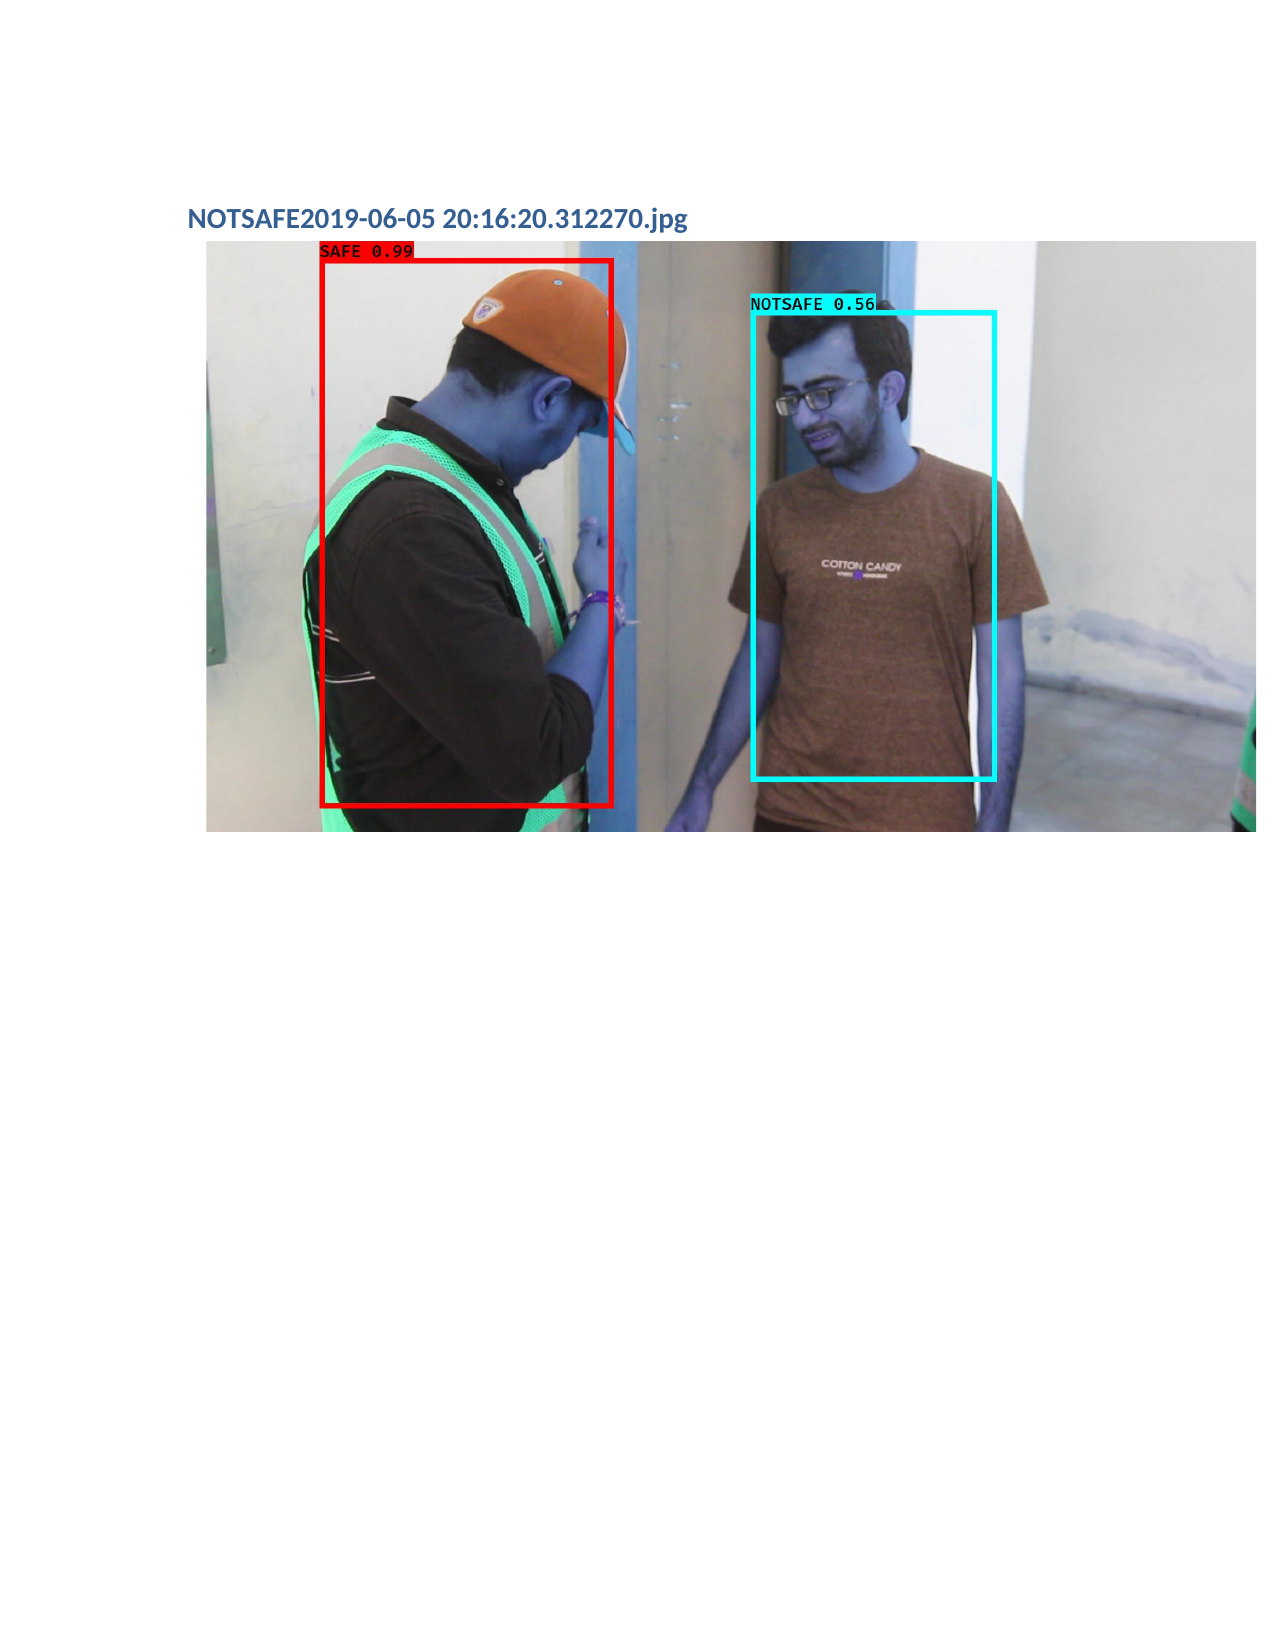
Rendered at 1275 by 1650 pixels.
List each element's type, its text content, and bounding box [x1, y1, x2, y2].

picture [206, 241, 1257, 832]
subtitle NOTSAFE2019-06-05 20:16:20.312270.jpg [187, 200, 1087, 236]
